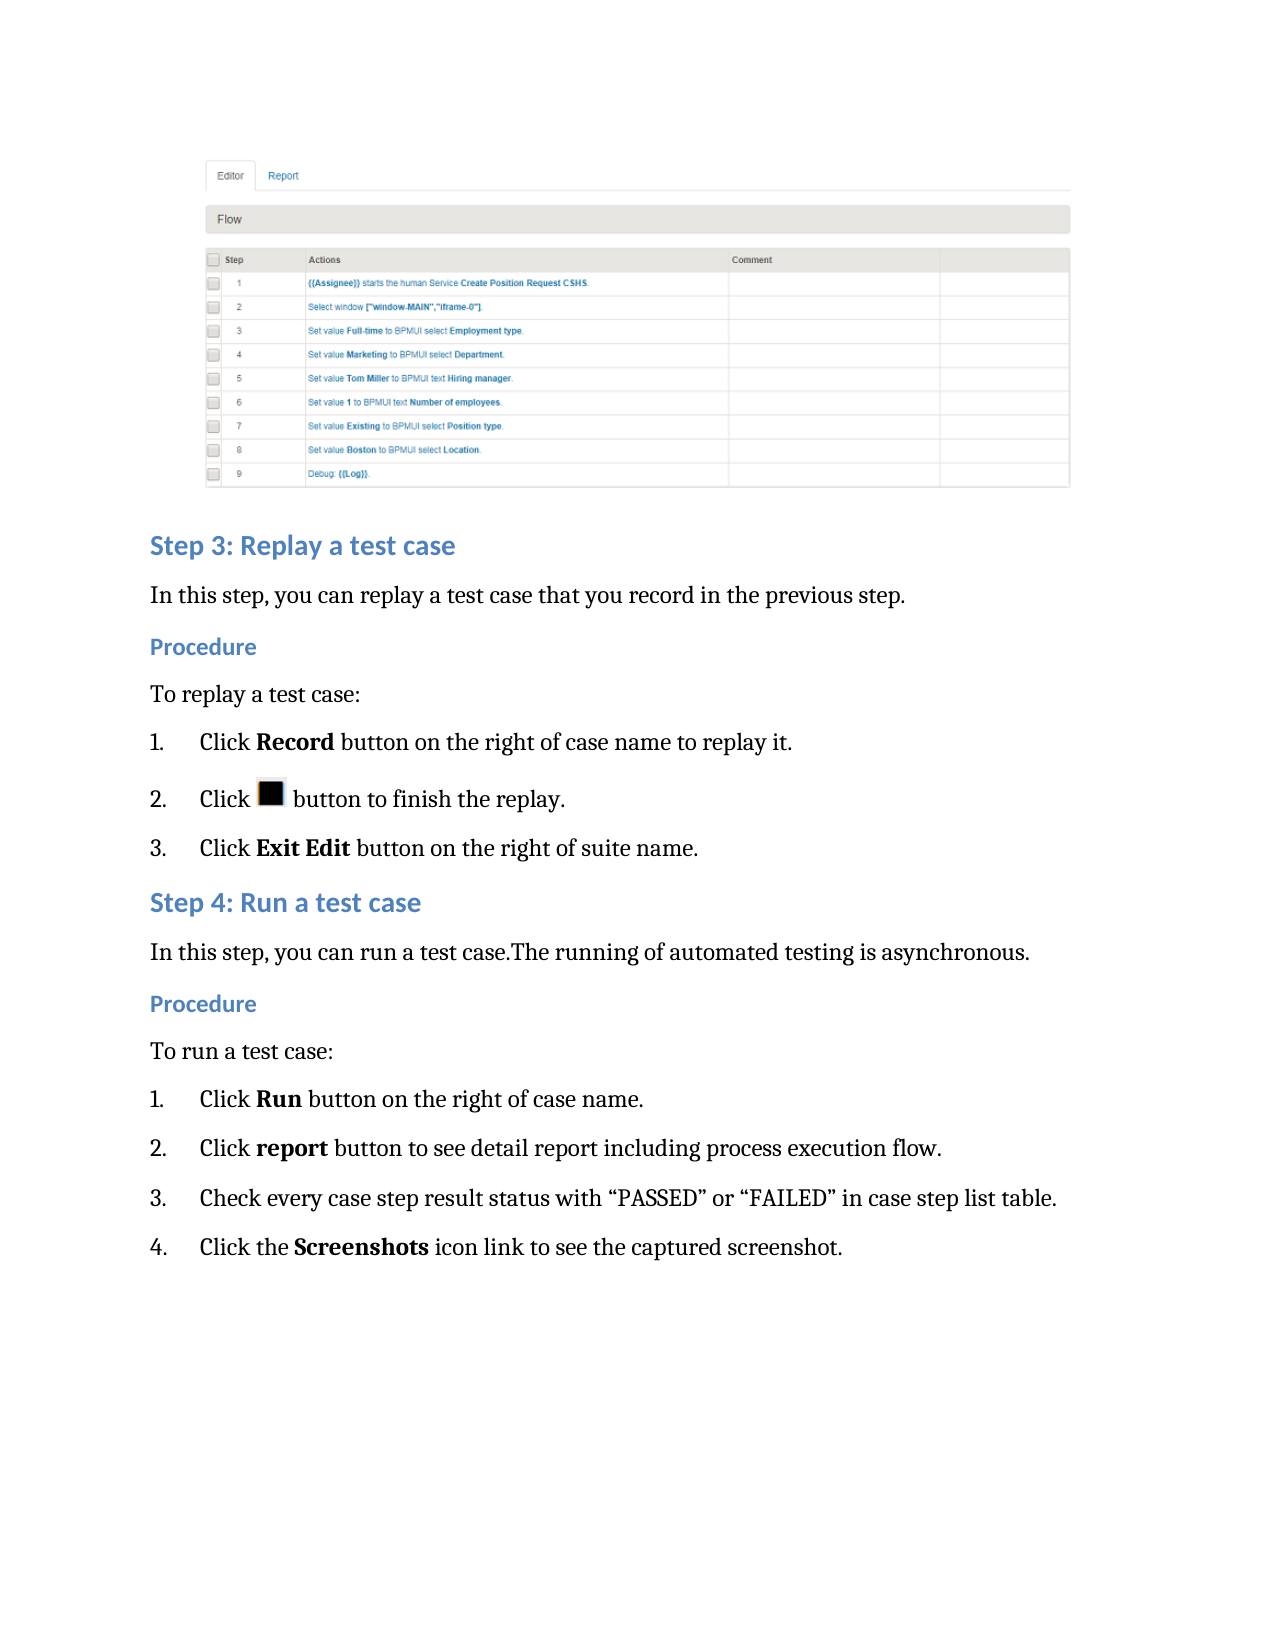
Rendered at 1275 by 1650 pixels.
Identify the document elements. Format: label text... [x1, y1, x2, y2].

text In this step, you can replay a test case that you record in the previous step. [150, 581, 1125, 610]
picture [255, 777, 288, 807]
text To replay a test case: [150, 680, 1125, 709]
list Click the Screenshots icon link to see the captured screenshot. [150, 1233, 1125, 1262]
picture [200, 150, 1075, 500]
subtitle Procedure [150, 988, 1125, 1018]
subtitle Step 3: Replay a test case [150, 527, 1125, 563]
list Click Record button on the right of case name to replay it. [150, 728, 1125, 757]
subtitle Step 4: Run a test case [150, 884, 1125, 919]
text In this step, you can run a test case.The running of automated testing is asynchronous. [150, 938, 1125, 967]
list Check every case step result status with “PASSED” or “FAILED” in case step list table. [150, 1184, 1125, 1212]
list Click report button to see detail report including process execution flow. [150, 1134, 1125, 1163]
text To run a test case: [150, 1037, 1125, 1066]
list Click Exit Edit button on the right of suite name. [150, 834, 1125, 863]
list Click button to finish the replay. [150, 777, 1125, 813]
list Click Run button on the right of case name. [150, 1084, 1125, 1113]
subtitle Procedure [150, 631, 1125, 662]
